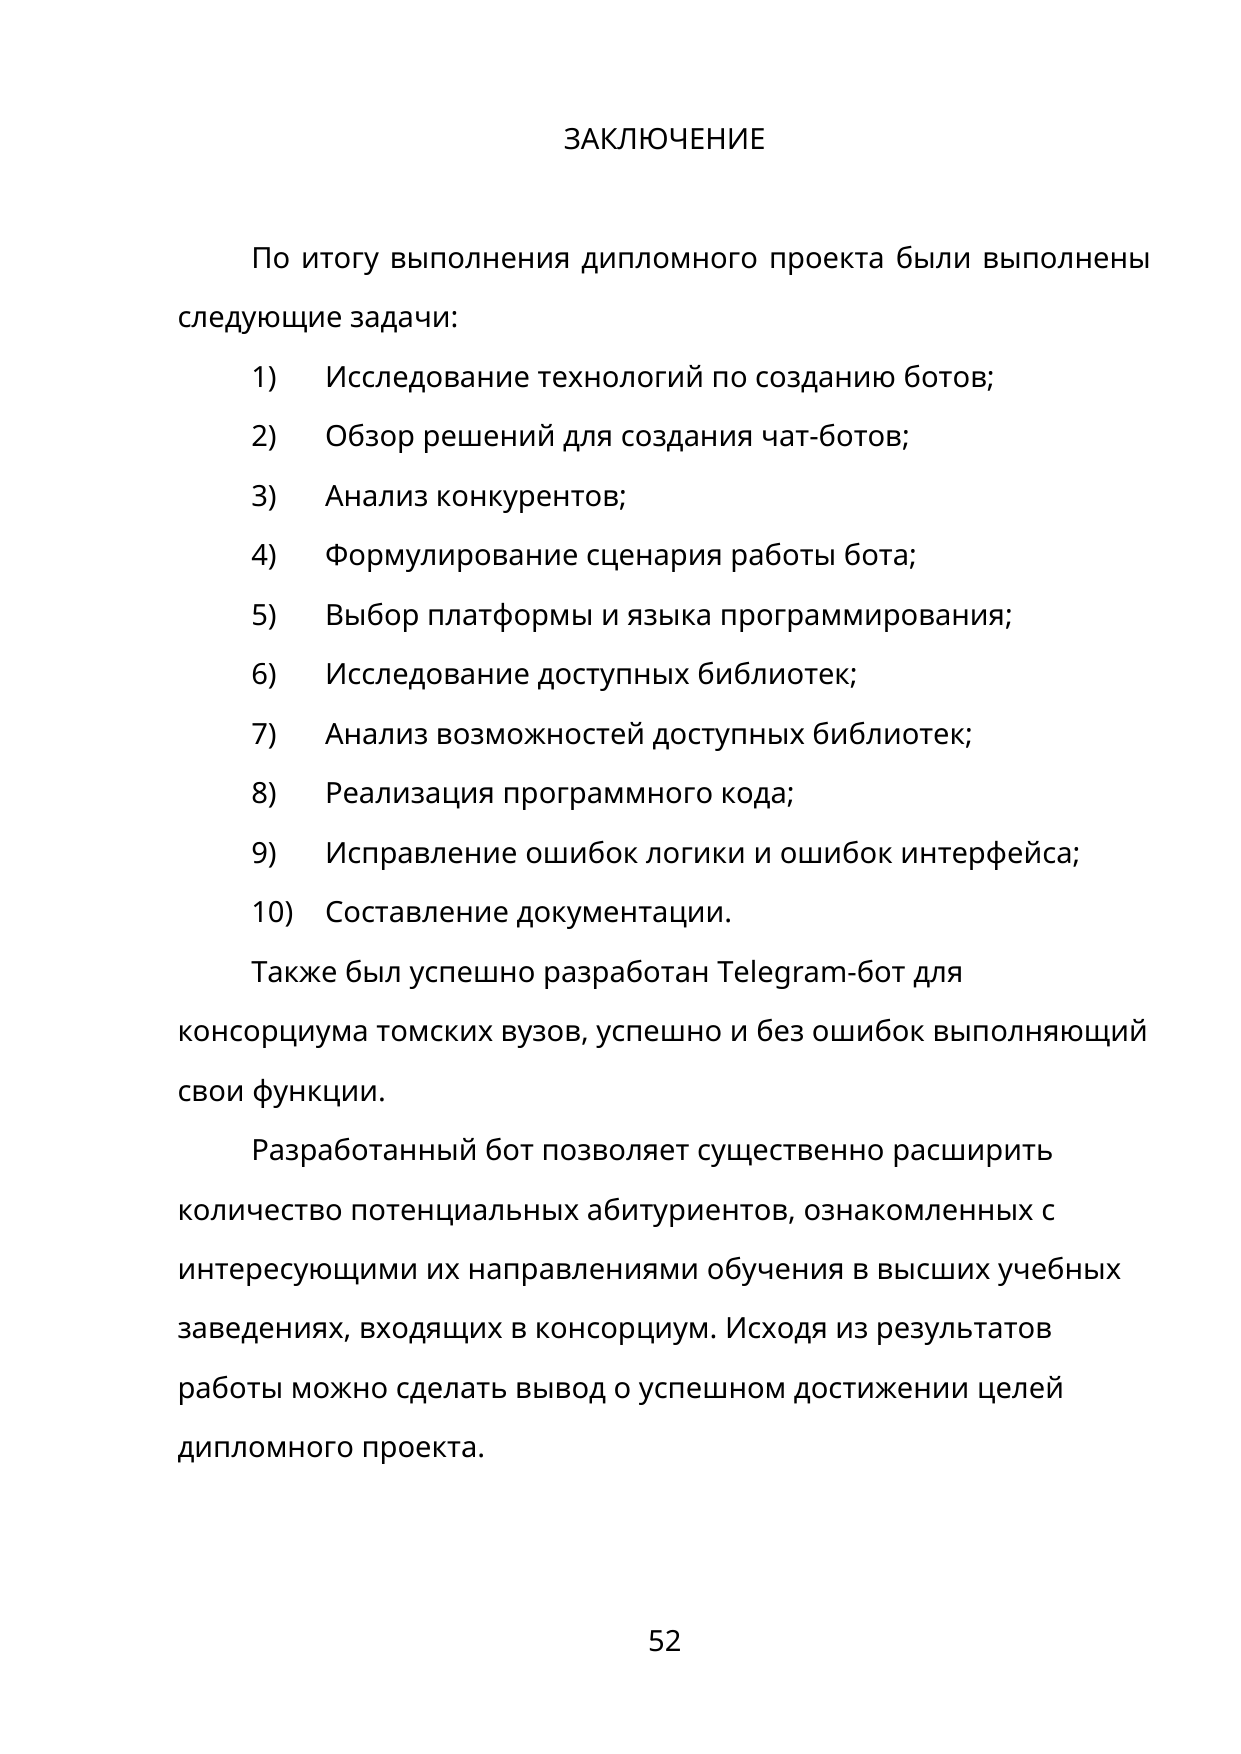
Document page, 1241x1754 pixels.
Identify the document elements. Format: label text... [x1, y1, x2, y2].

text 6) Исследование доступных библиотек; [177, 653, 1152, 693]
text 8) Реализация программного кода; [177, 772, 1152, 812]
text 1) Исследование технологий по созданию ботов; [177, 356, 1152, 396]
text Разработанный бот позволяет существенно расширить количество потенциальных абитуриентов, ознакомленных с интересующими их направлениями обучения в высших учебных заведениях, входящих в консорциум. Исходя из результатов работы можно сделать вывод о успешном достижении целей дипломного проекта. [177, 1129, 1152, 1466]
text 7) Анализ возможностей доступных библиотек; [177, 713, 1152, 753]
text 2) Обзор решений для создания чат-ботов; [177, 416, 1152, 455]
text 10) Составление документации. [177, 891, 1152, 931]
text 4) Формулирование сценария работы бота; [177, 534, 1152, 574]
text ЗАКЛЮЧЕНИЕ [177, 118, 1152, 158]
text 3) Анализ конкурентов; [177, 475, 1152, 515]
text По итогу выполнения дипломного проекта были выполнены следующие задачи: [177, 237, 1152, 336]
text 5) Выбор платформы и языка программирования; [177, 594, 1152, 634]
text Также был успешно разработан Telegram-бот для консорциума томских вузов, успешно и без ошибок выполняющий свои функции. [177, 951, 1152, 1109]
text 9) Исправление ошибок логики и ошибок интерфейса; [177, 832, 1152, 872]
